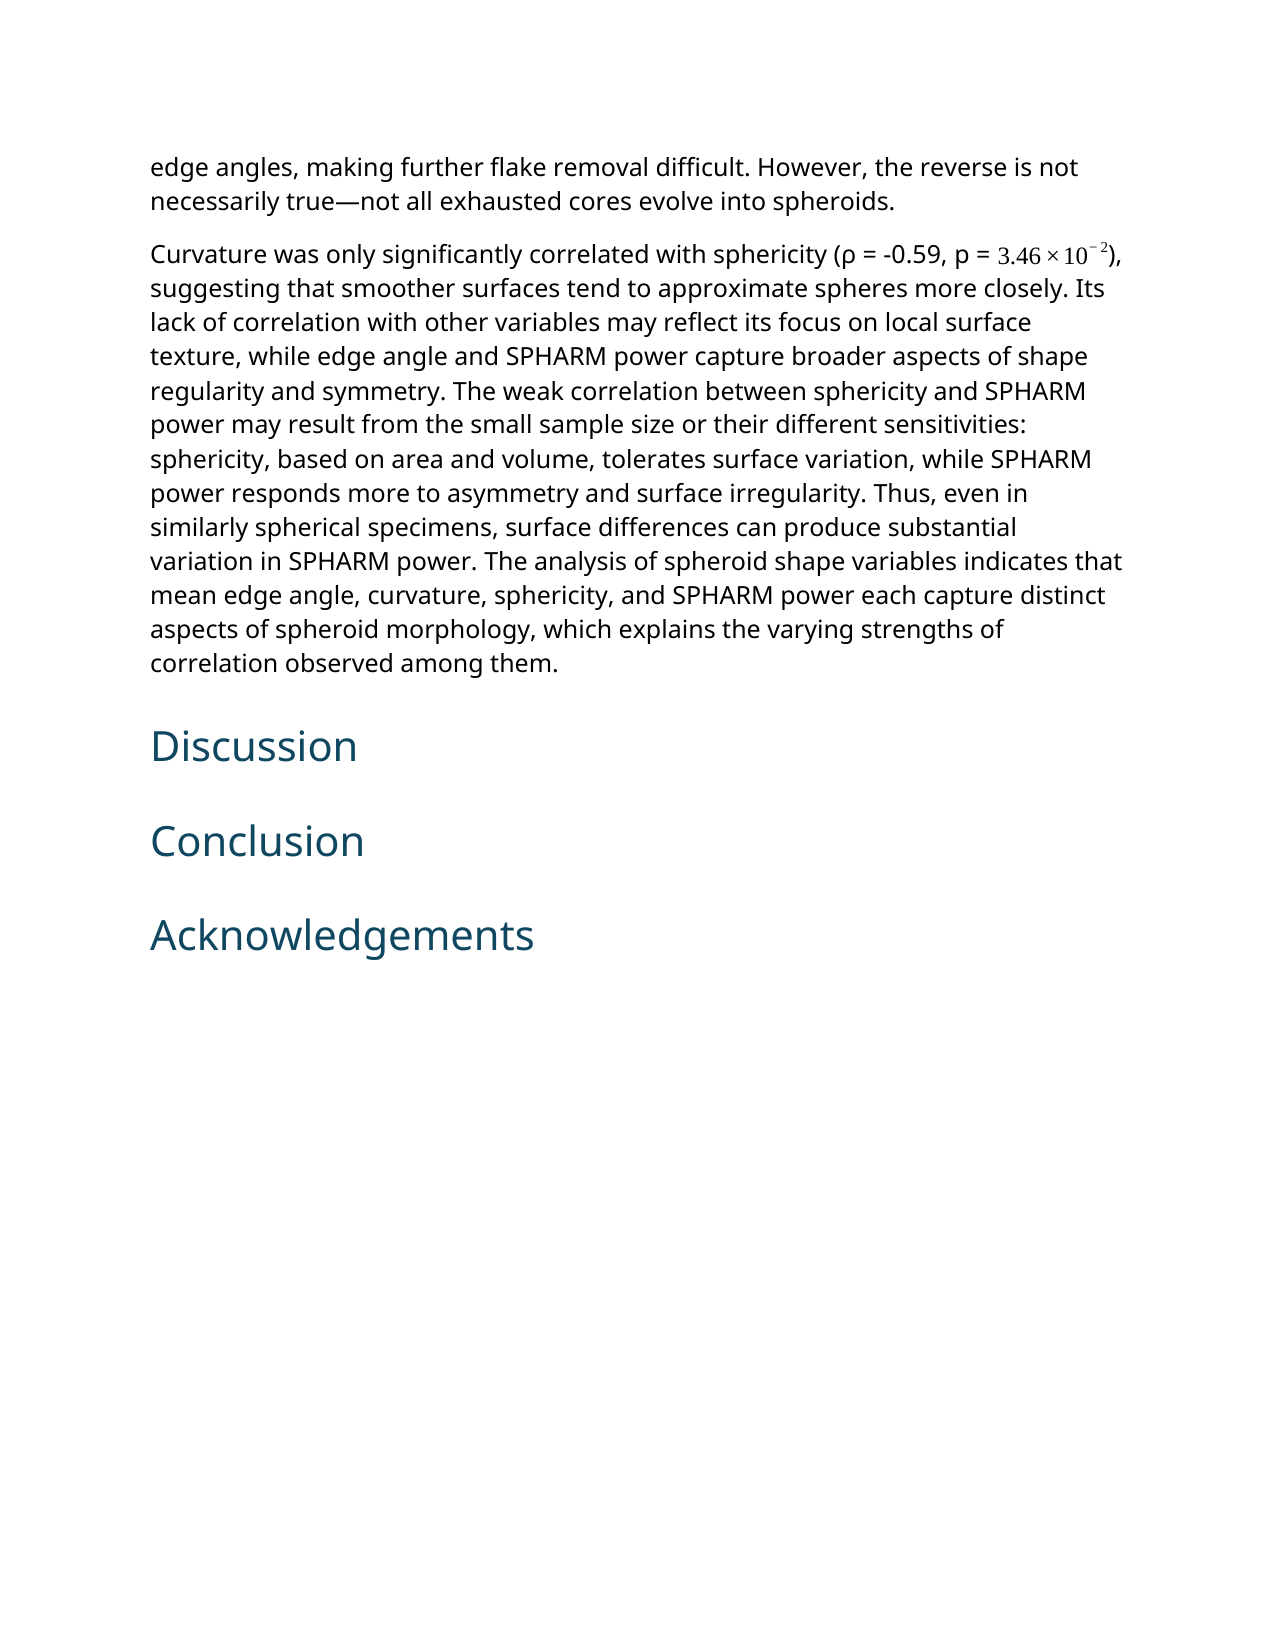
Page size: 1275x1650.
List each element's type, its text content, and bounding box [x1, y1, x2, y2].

subtitle Acknowledgements [150, 906, 1125, 962]
text Curvature was only significantly correlated with sphericity (ρ = -0.59, p = ), suggesting that smoother surfaces tend to approximate spheres more closely. Its lack of correlation with other variables may reflect its focus on local surface texture, while edge angle and SPHARM power capture broader aspects of shape regularity and symmetry. The weak correlation between sphericity and SPHARM power may result from the small sample size or their different sensitivities: sphericity, based on area and volume, tolerates surface variation, while SPHARM power responds more to asymmetry and surface irregularity. Thus, even in similarly spherical specimens, surface differences can produce substantial variation in SPHARM power. The analysis of spheroid shape variables indicates that mean edge angle, curvature, sphericity, and SPHARM power each capture distinct aspects of spheroid morphology, which explains the varying strengths of correlation observed among them. [150, 237, 1125, 680]
subtitle Conclusion [150, 811, 1125, 868]
subtitle Discussion [150, 717, 1125, 774]
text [150, 150, 1125, 218]
